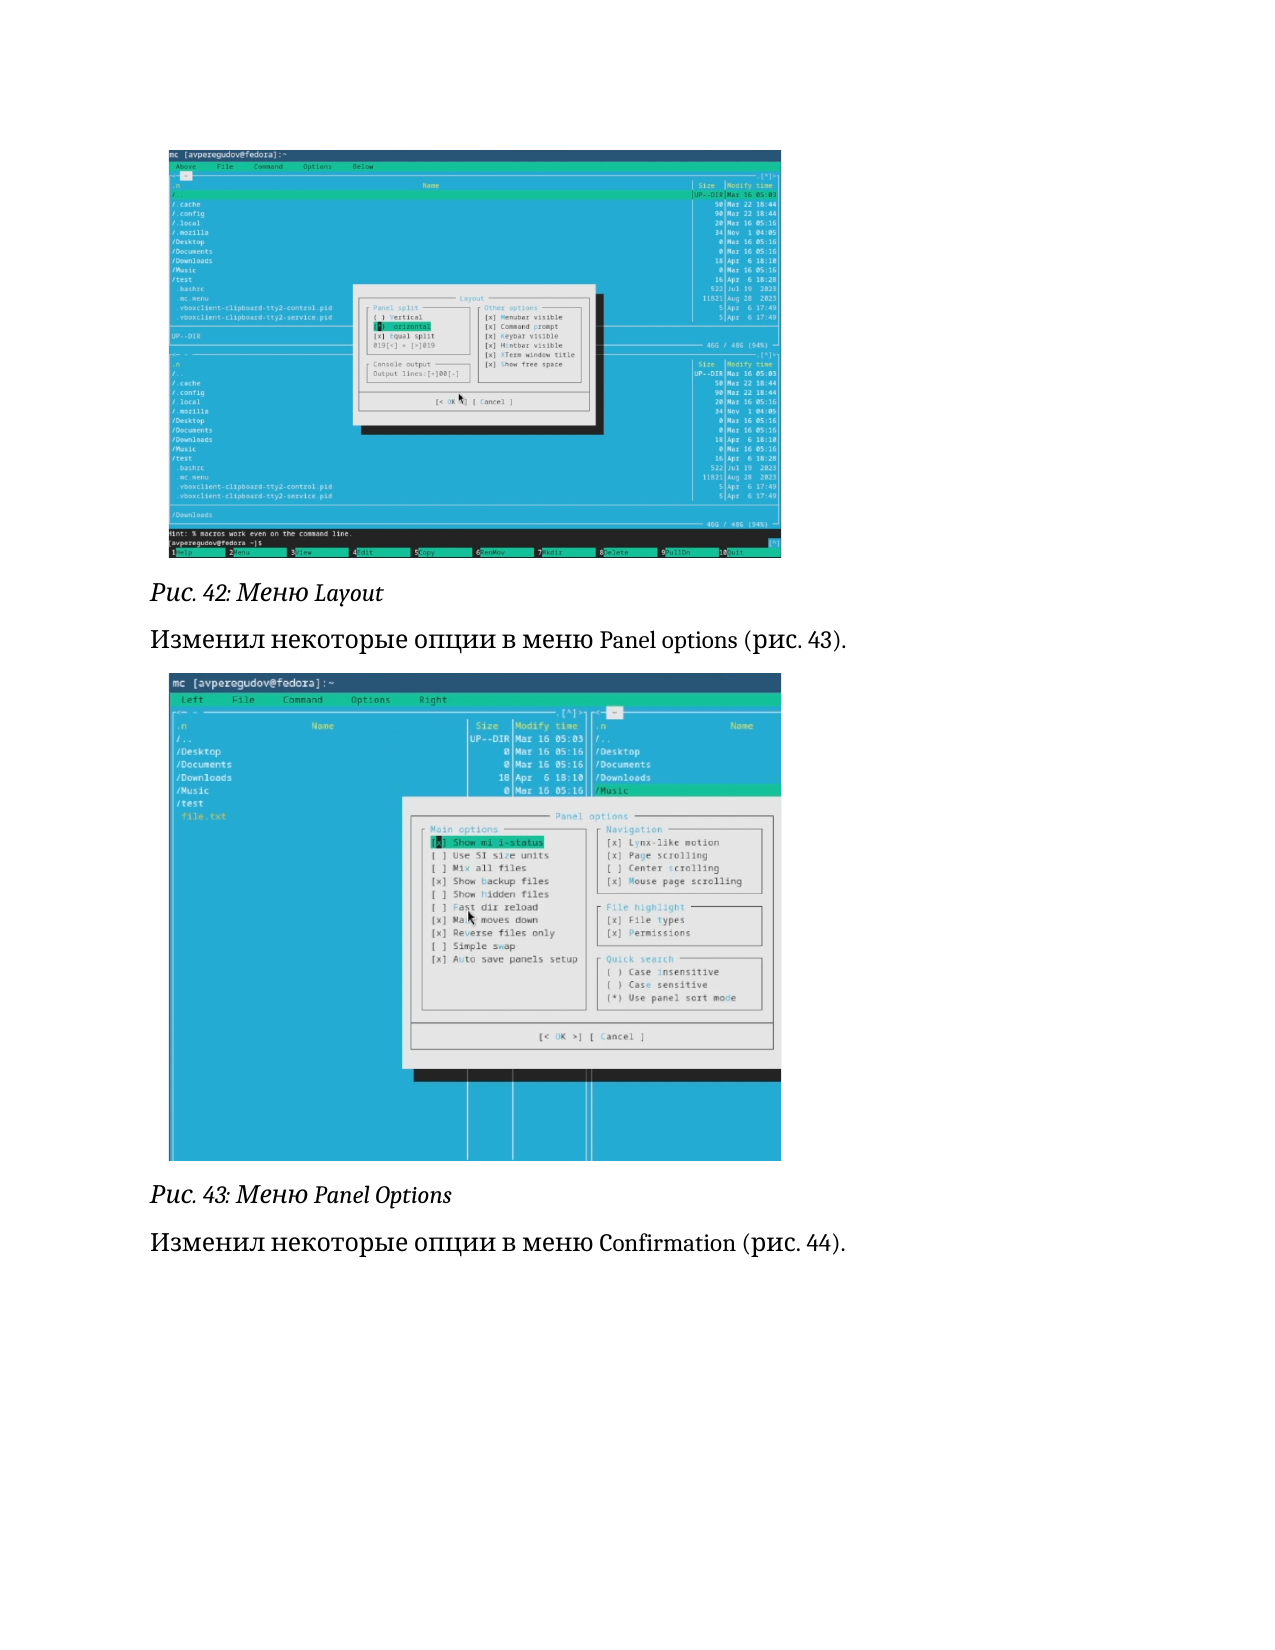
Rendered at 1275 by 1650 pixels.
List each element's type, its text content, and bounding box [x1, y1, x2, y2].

picture [168, 673, 782, 1161]
text Рис. 42: Меню Layout [150, 579, 1125, 607]
text Изменил некоторые опции в меню Panel options (рис. 43). [150, 626, 1125, 655]
text Изменил некоторые опции в меню Confirmation (рис. 44). [150, 1229, 1125, 1257]
text Рис. 43: Меню Panel Options [150, 1181, 1125, 1210]
picture [168, 150, 782, 558]
